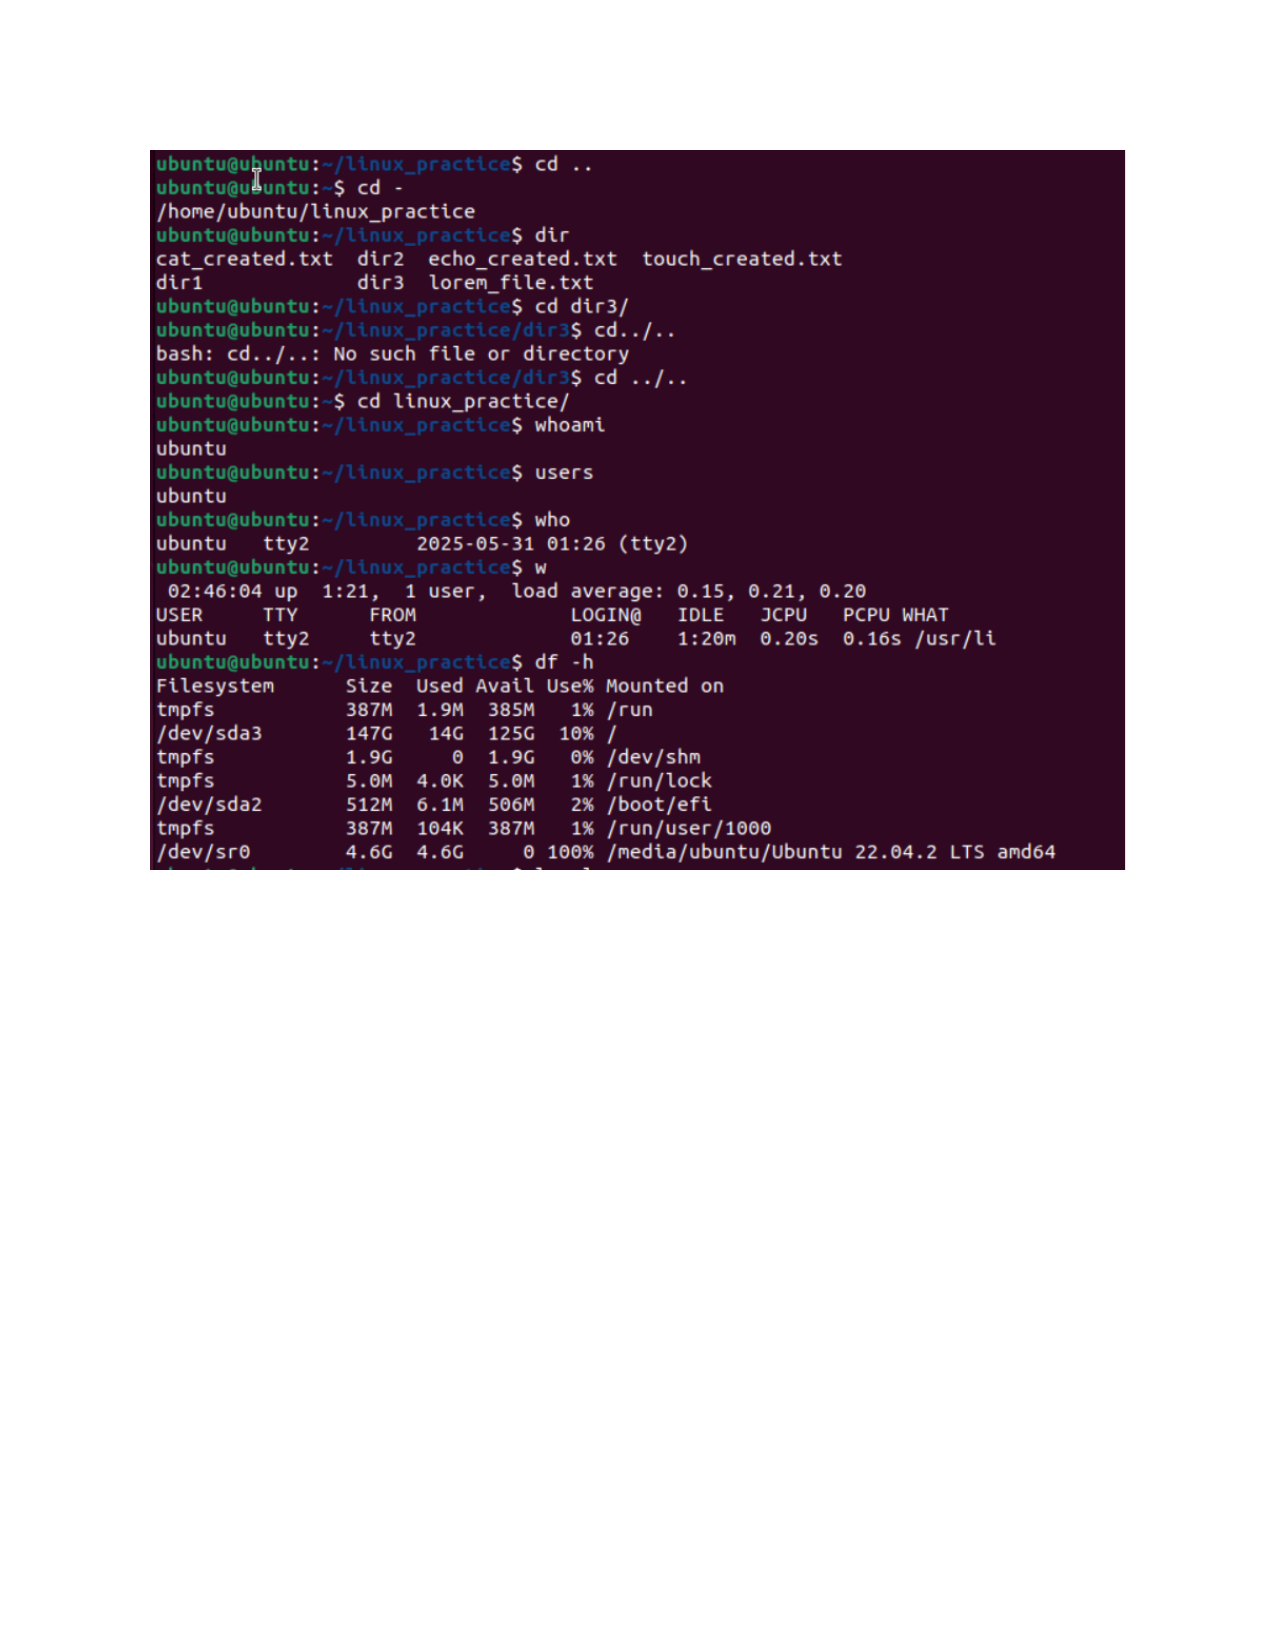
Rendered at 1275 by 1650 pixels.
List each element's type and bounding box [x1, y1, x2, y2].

picture [150, 150, 1125, 870]
